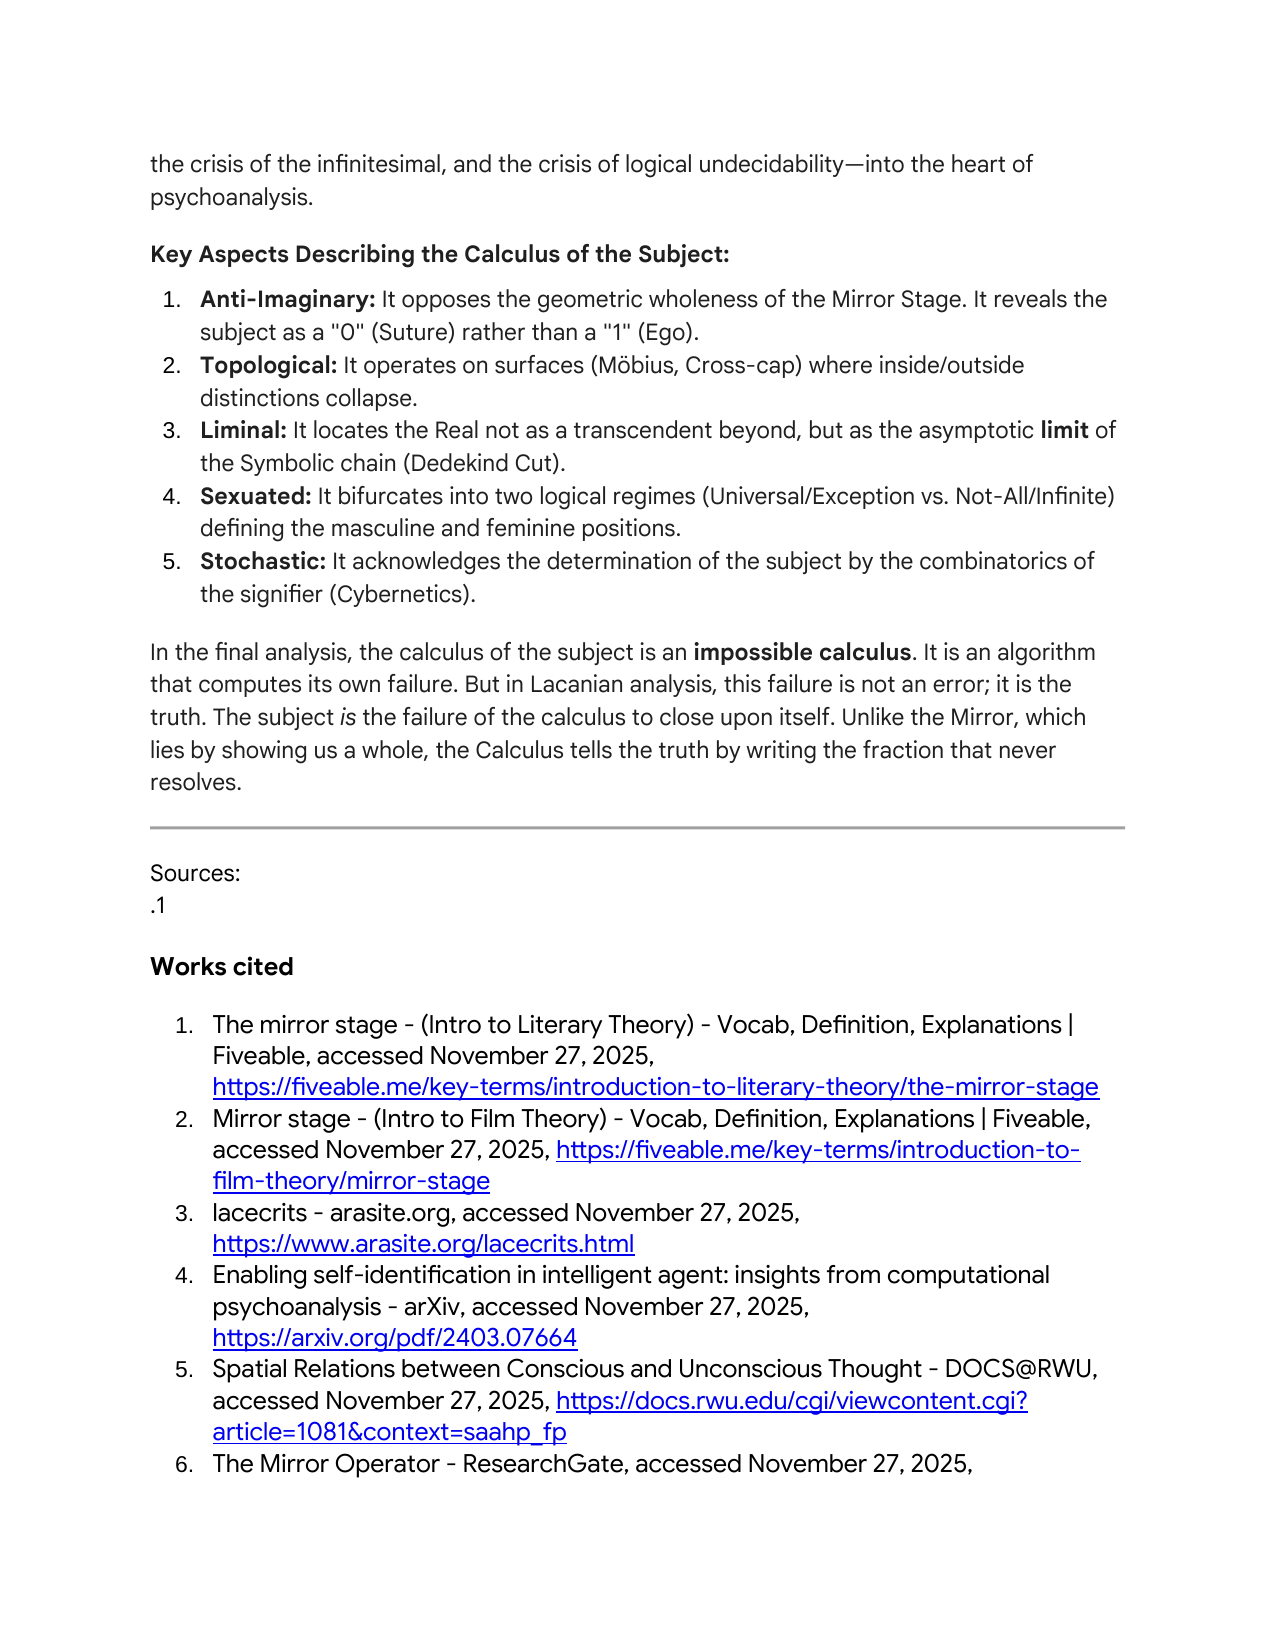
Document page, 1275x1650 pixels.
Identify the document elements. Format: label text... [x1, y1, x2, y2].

list Stochastic: It acknowledges the determination of the subject by the combinatorics of the signifier (Cybernetics). [162, 547, 1125, 609]
list Anti-Imaginary: It opposes the geometric wholeness of the Mirror Stage. It reveals the subject as a "0" (Suture) rather than a "1" (Ego). [162, 286, 1125, 347]
list lacecrits - arasite.org, accessed November 27, 2025, https://www.arasite.org/lacecrits.html [175, 1197, 1125, 1260]
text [150, 150, 1125, 211]
text In the final analysis, the calculus of the subject is an impossible calculus. It is an algorithm that computes its own failure. But in Lacanian analysis, this failure is not an error; it is the truth. The subject is the failure of the calculus to close upon itself. Unlike the Mirror, which lies by showing us a whole, the Calculus tells the truth by writing the fraction that never resolves. [150, 638, 1125, 797]
text Sources: [150, 830, 1125, 888]
list Mirror stage - (Intro to Film Theory) - Vocab, Definition, Explanations | Fiveable, accessed November 27, 2025, https://fiveable.me/key-terms/introduction-to-film-theory/mirror-stage [175, 1103, 1125, 1197]
list Liminal: It locates the Real not as a transcendent beyond, but as the asymptotic limit of the Symbolic chain (Dedekind Cut). [162, 416, 1125, 478]
subtitle Works cited [150, 951, 1125, 982]
list Spatial Relations between Conscious and Unconscious Thought - DOCS@RWU, accessed November 27, 2025, https://docs.rwu.edu/cgi/viewcontent.cgi?article=1081&context=saahp_fp [175, 1354, 1125, 1448]
text Key Aspects Describing the Calculus of the Subject: [150, 240, 1125, 269]
list The mirror stage - (Intro to Literary Theory) - Vocab, Definition, Explanations | Fiveable, accessed November 27, 2025, https://fiveable.me/key-terms/introduction-to-literary-theory/the-mirror-stage [175, 1009, 1125, 1103]
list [175, 1448, 1125, 1479]
list Topological: It operates on surfaces (Möbius, Cross-cap) where inside/outside distinctions collapse. [162, 351, 1125, 412]
list Sexuated: It bifurcates into two logical regimes (Universal/Exception vs. Not-All/Infinite) defining the masculine and feminine positions. [162, 482, 1125, 543]
text .1 [150, 892, 1125, 920]
list Enabling self-identification in intelligent agent: insights from computational psychoanalysis - arXiv, accessed November 27, 2025, https://arxiv.org/pdf/2403.07664 [175, 1260, 1125, 1354]
